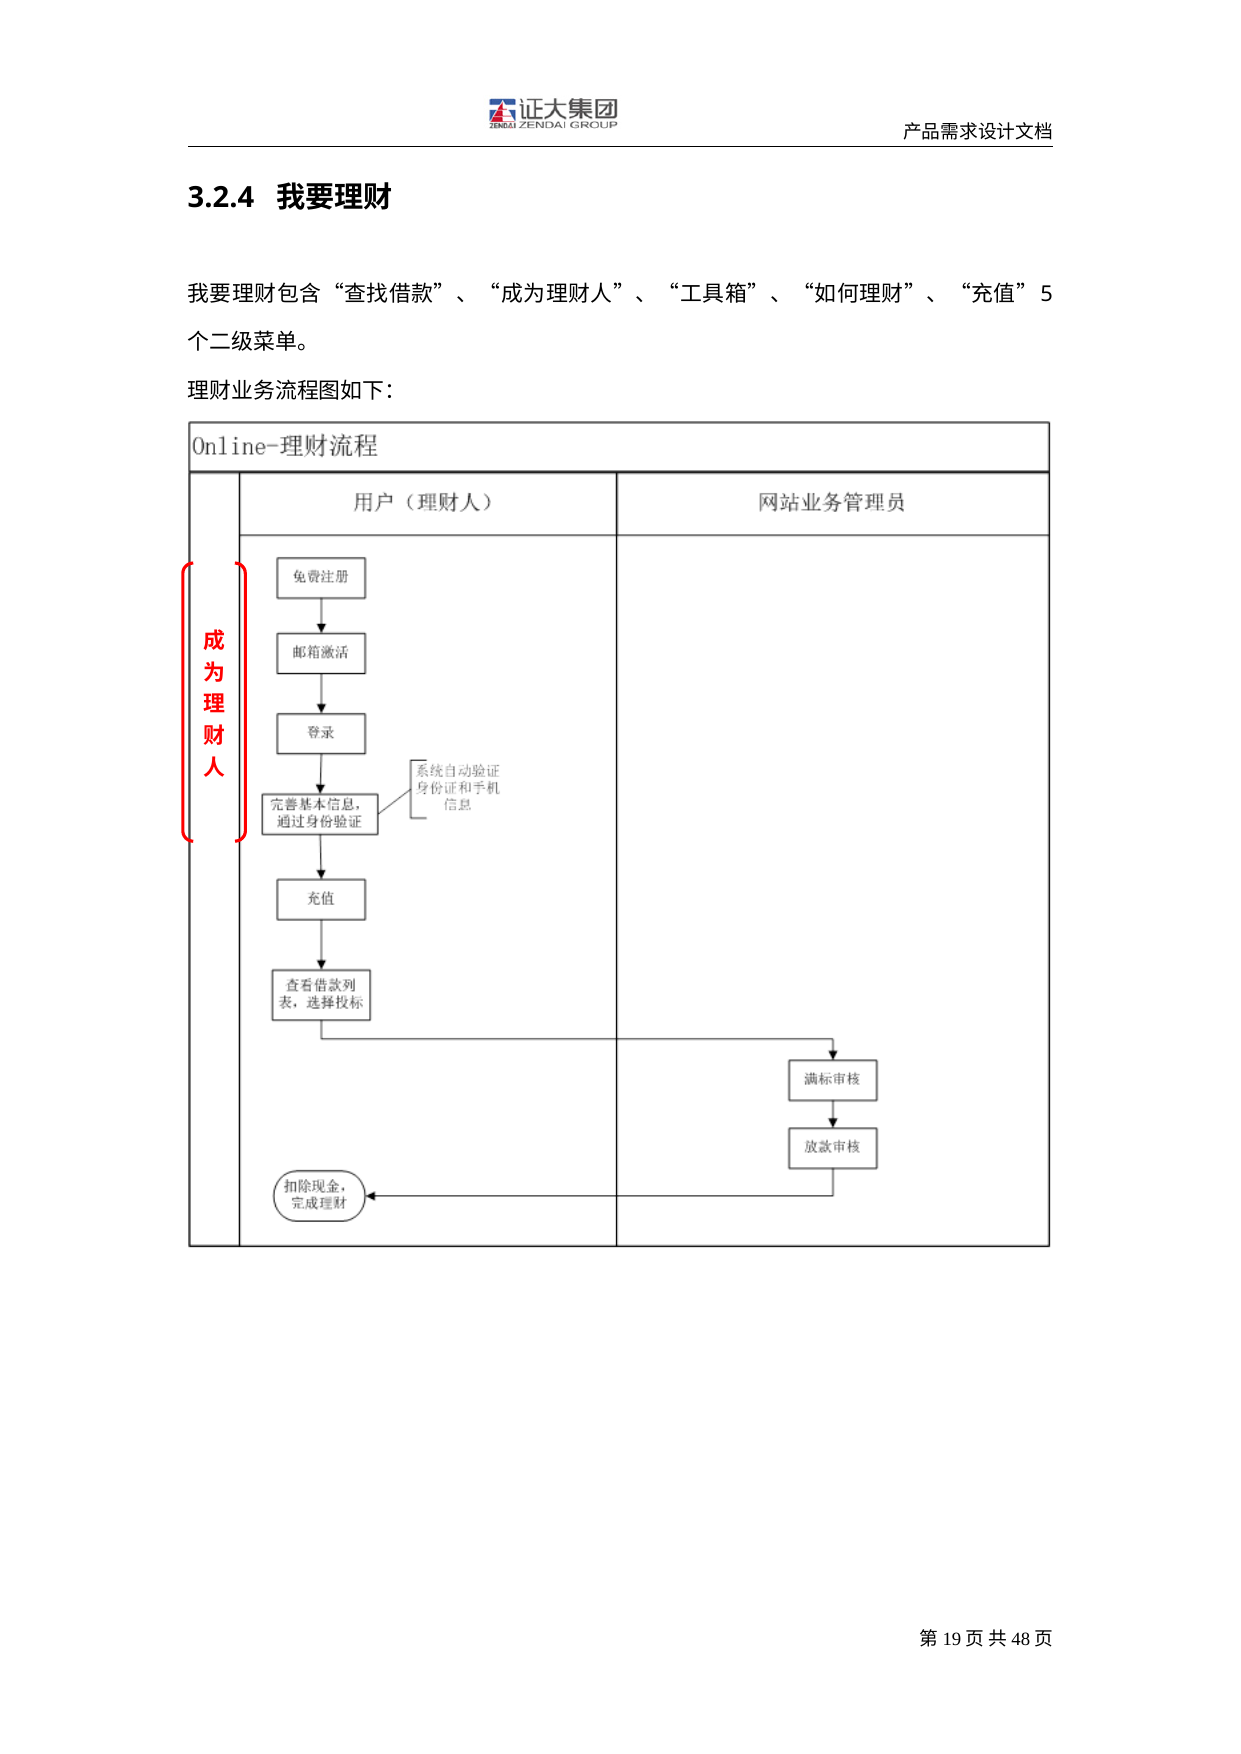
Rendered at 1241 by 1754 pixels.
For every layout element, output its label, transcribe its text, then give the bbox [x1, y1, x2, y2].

text 理财业务流程图如下： [187, 372, 1053, 405]
picture [187, 420, 1053, 1250]
subtitle 我要理财 [187, 162, 1053, 227]
picture [483, 88, 622, 139]
text 我要理财包含“查找借款”、“成为理财人”、“工具箱”、“如何理财”、“充值”5个二级菜单。 [187, 275, 1053, 356]
